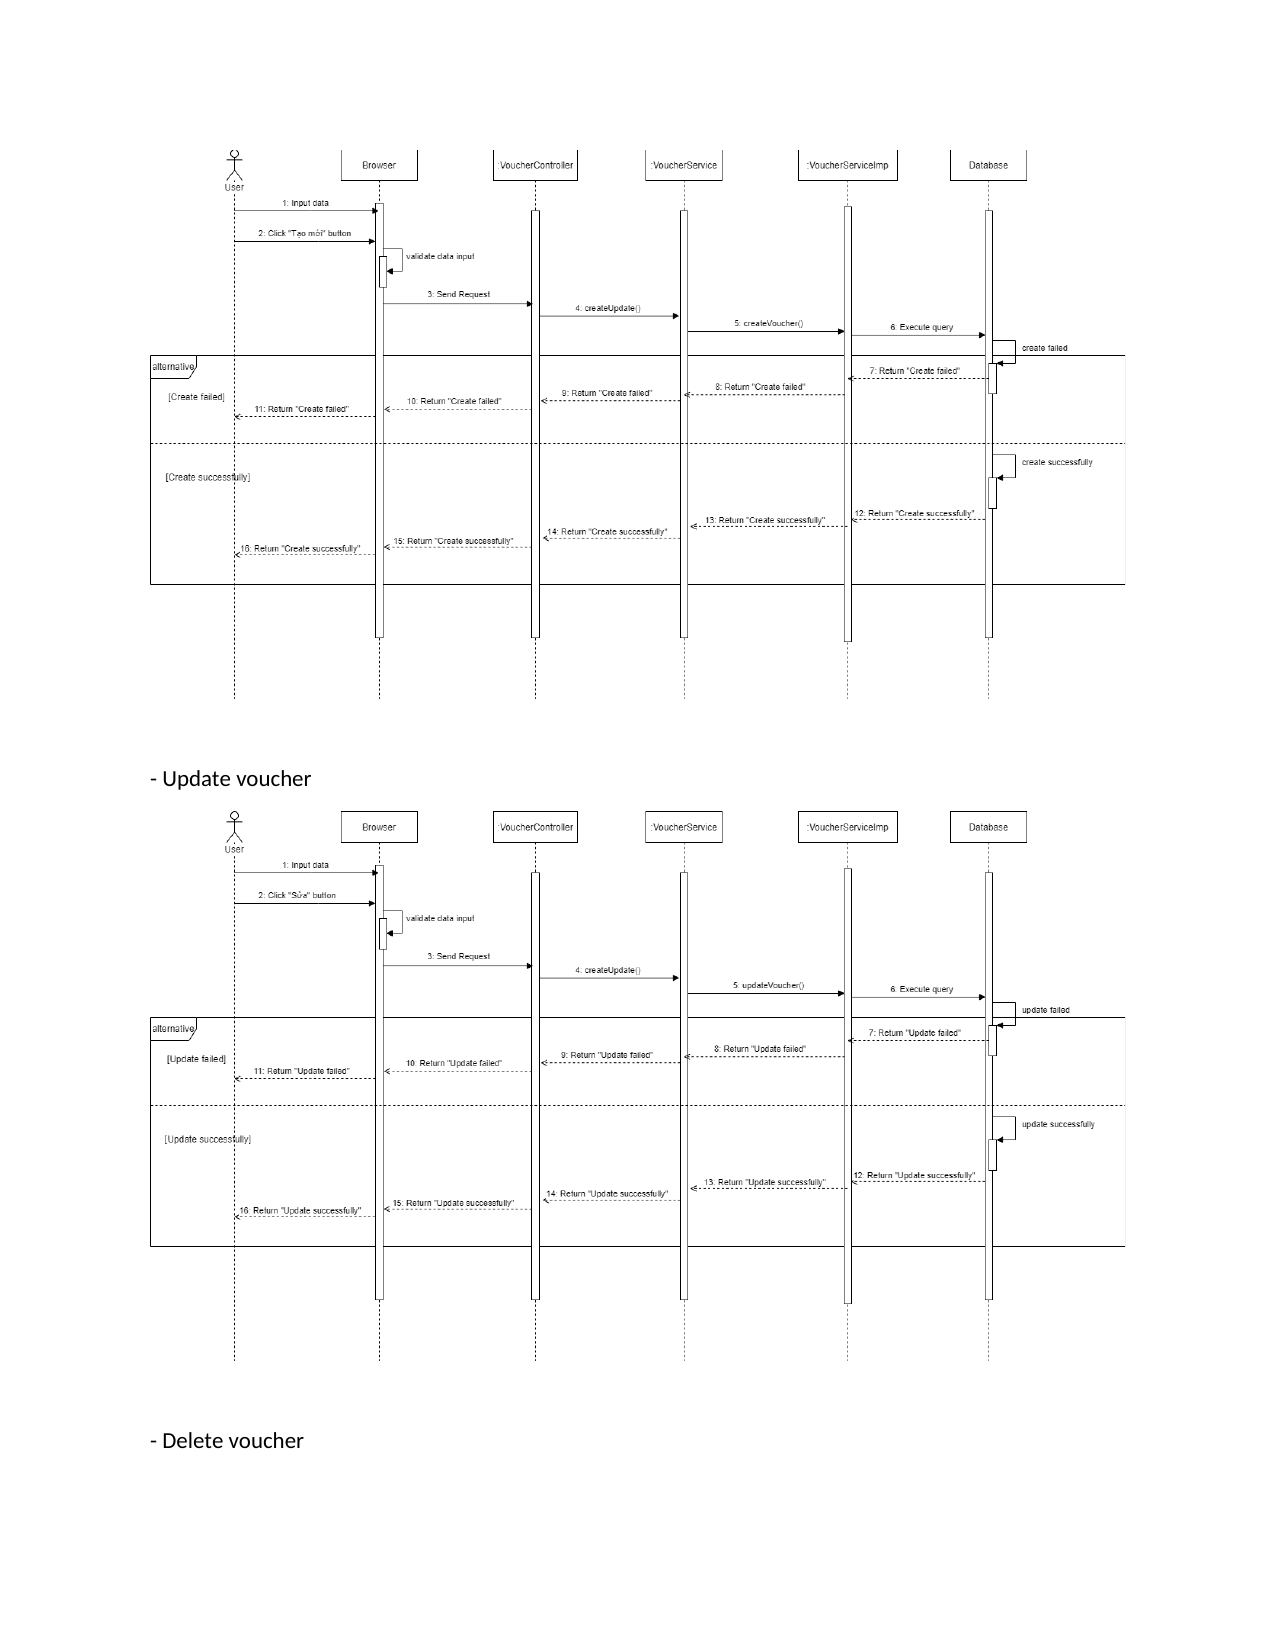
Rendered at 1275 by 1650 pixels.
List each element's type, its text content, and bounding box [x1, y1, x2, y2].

picture [150, 811, 1125, 1361]
text - Update voucher [150, 764, 1125, 792]
text - Delete voucher [150, 1426, 1125, 1454]
picture [150, 150, 1125, 699]
